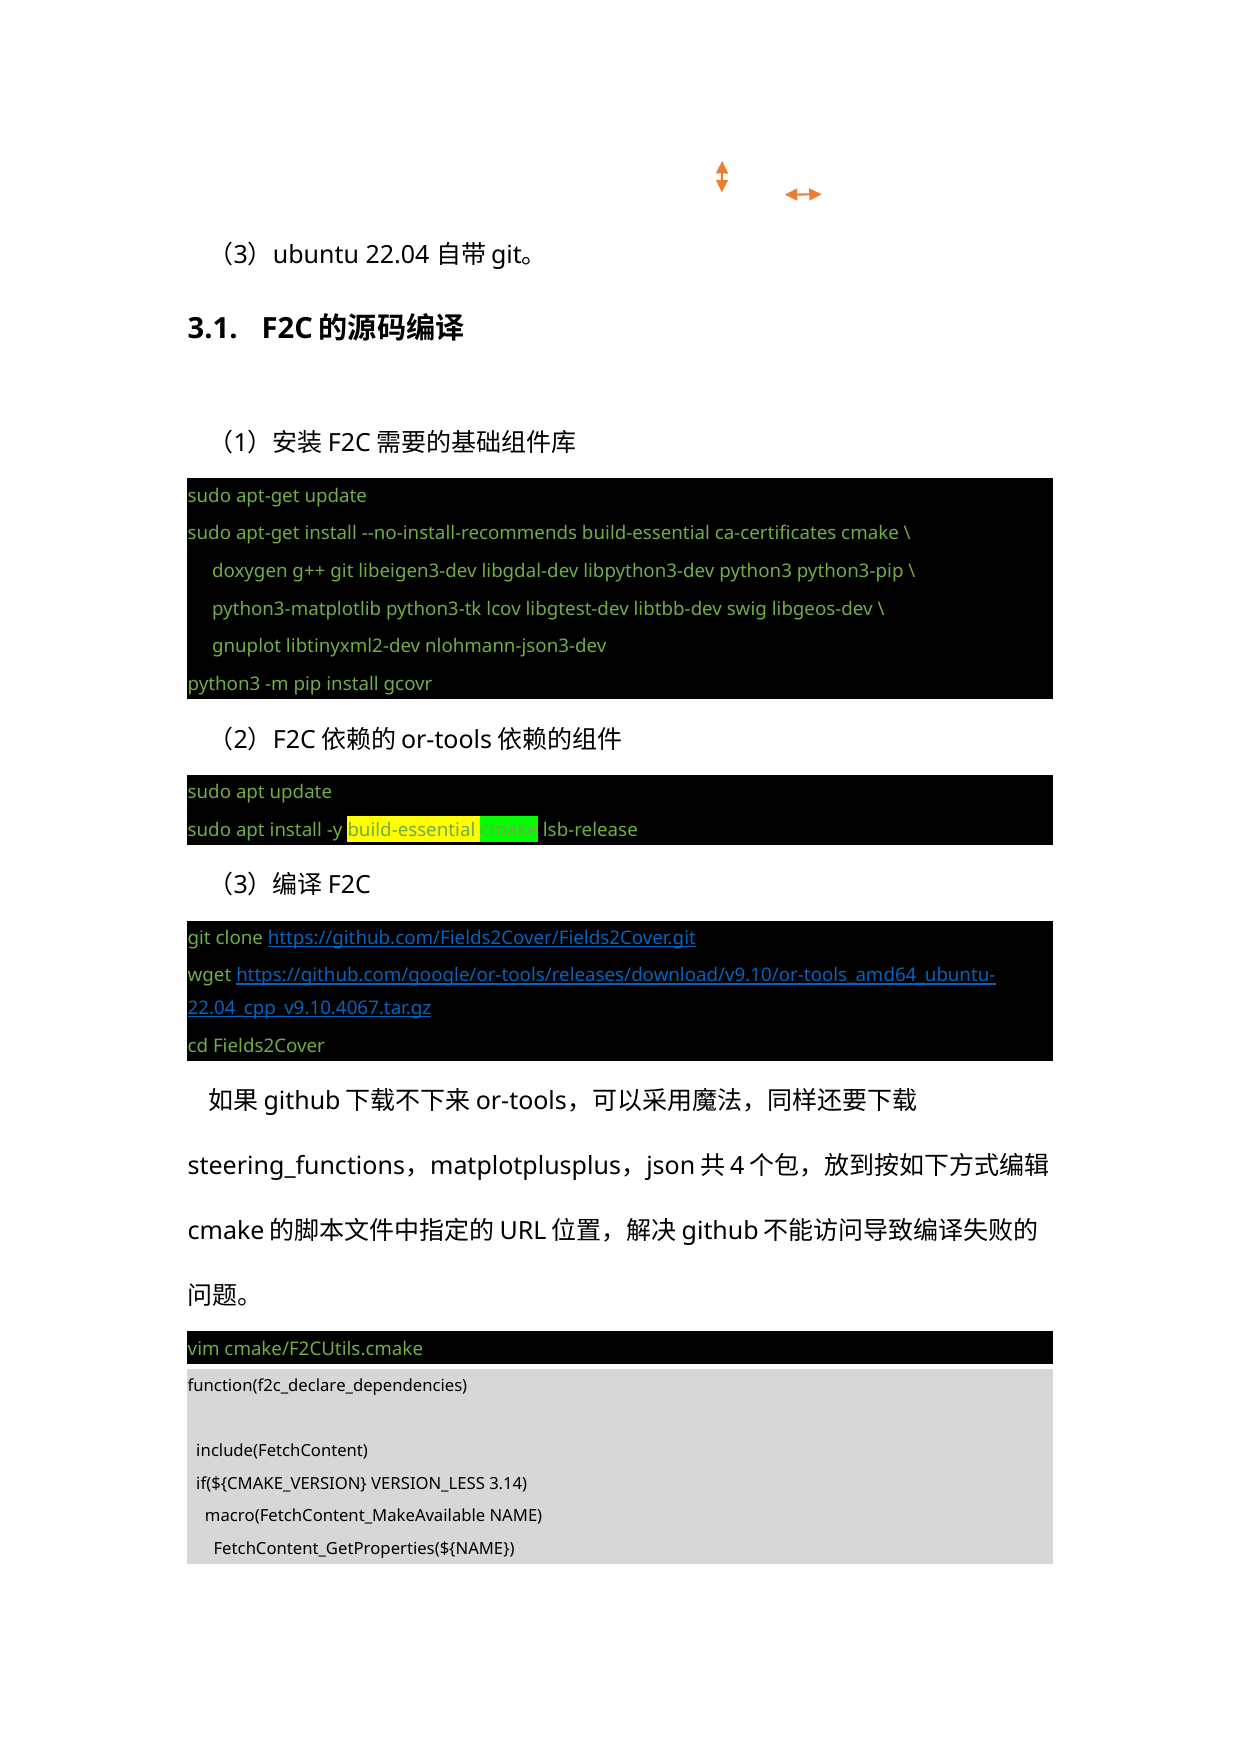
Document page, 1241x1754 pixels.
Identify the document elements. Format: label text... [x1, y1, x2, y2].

text （3）ubuntu 22.04 自带git。 [187, 220, 1053, 285]
text python3-matplotlib python3-tk lcov libgtest-dev libtbb-dev swig libgeos-dev \ [187, 592, 1053, 624]
text sudo apt update [187, 775, 1053, 807]
text （3）编译F2C [187, 850, 1053, 915]
text （2）F2C依赖的or-tools依赖的组件 [187, 705, 1053, 770]
text function(f2c_declare_dependencies) [187, 1369, 1053, 1402]
text include(FetchContent) [187, 1434, 1053, 1467]
text wget https://github.com/google/or-tools/releases/download/v9.10/or-tools_amd64_ubuntu-22.04_cpp_v9.10.4067.tar.gz [187, 958, 1053, 1023]
text FetchContent_GetProperties(${NAME}) [187, 1532, 1053, 1564]
text vim cmake/F2CUtils.cmake [187, 1331, 1053, 1364]
text （1）安装F2C需要的基础组件库 [187, 408, 1053, 473]
text sudo apt-get install --no-install-recommends build-essential ca-certificates cmake \ [187, 516, 1053, 549]
text 如果github下载不下来or-tools，可以采用魔法，同样还要下载steering_functions，matplotplusplus，json共4个包，放到按如下方式编辑cmake的脚本文件中指定的URL位置，解决github不能访问导致编译失败的问题。 [187, 1066, 1053, 1326]
text python3 -m pip install gcovr [187, 667, 1053, 699]
text doxygen g++ git libeigen3-dev libgdal-dev libpython3-dev python3 python3-pip \ [187, 554, 1053, 586]
text cd Fields2Cover [187, 1028, 1053, 1061]
text gnuplot libtinyxml2-dev nlohmann-json3-dev [187, 629, 1053, 662]
text sudo apt-get update [187, 478, 1053, 511]
subtitle F2C的源码编译 [187, 293, 1053, 358]
text if(${CMAKE_VERSION} VERSION_LESS 3.14) [187, 1467, 1053, 1499]
text git clone https://github.com/Fields2Cover/Fields2Cover.git [187, 921, 1053, 953]
text macro(FetchContent_MakeAvailable NAME) [187, 1499, 1053, 1532]
text sudo apt install -y build-essential cmake lsb-release [187, 813, 1053, 845]
